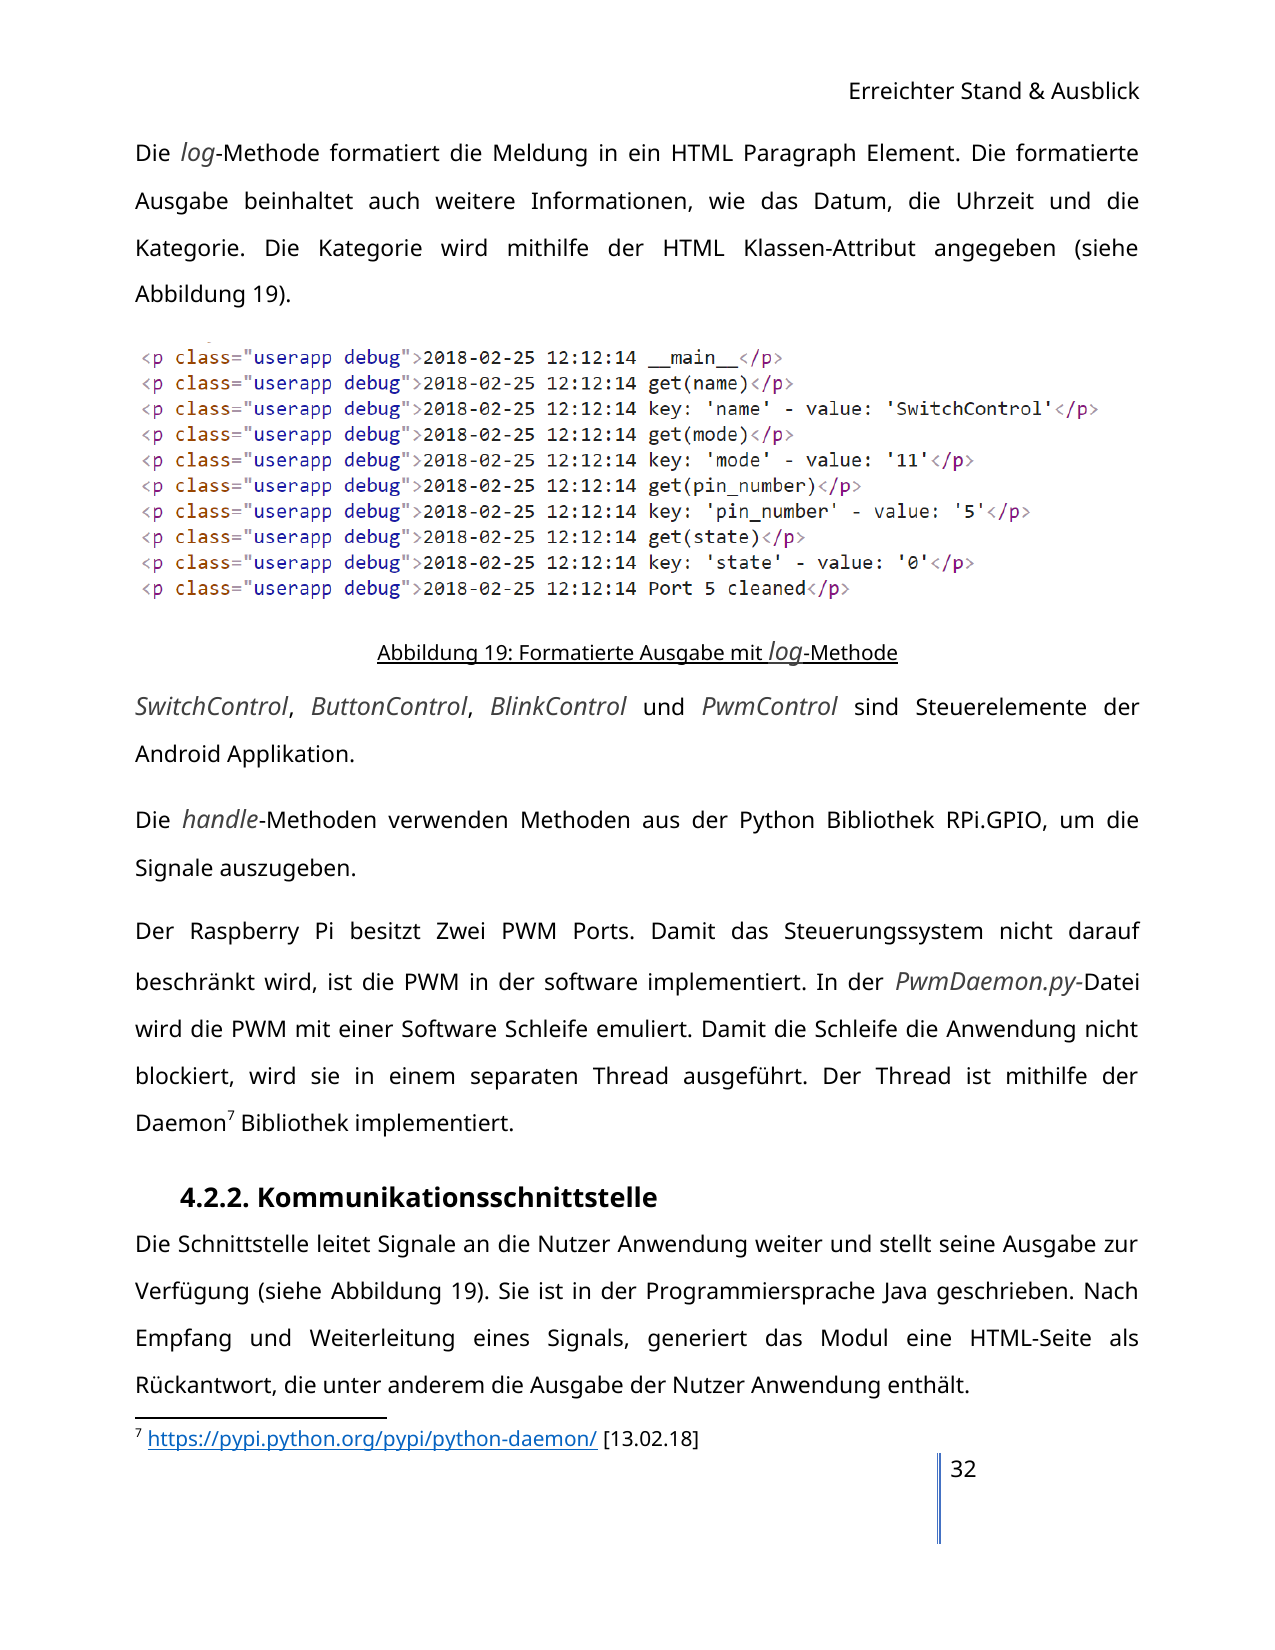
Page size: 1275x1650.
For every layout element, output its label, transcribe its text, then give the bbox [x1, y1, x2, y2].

text Die log-Methode formatiert die Meldung in ein HTML Paragraph Element. Die formatierte Ausgabe beinhaltet auch weitere Informationen, wie das Datum, die Uhrzeit und die Kategorie. Die Kategorie wird mithilfe der HTML Klassen-Attribut angegeben (siehe Abbildung 19). [135, 135, 1140, 310]
text Die handle-Methoden verwenden Methoden aus der Python Bibliothek RPi.GPIO, um die Signale auszugeben. [135, 802, 1140, 883]
text SwitchControl, ButtonControl, BlinkControl und PwmControl sind Steuerelemente der Android Applikation. [135, 688, 1140, 769]
text Die Schnittstelle leitet Signale an die Nutzer Anwendung weiter und stellt seine Ausgabe zur Verfügung (siehe Abbildung 19). Sie ist in der Programmiersprache Java geschrieben. Nach Empfang und Weiterleitung eines Signals, generiert das Modul eine HTML-Seite als Rückantwort, die unter anderem die Ausgabe der Nutzer Anwendung enthält. [135, 1228, 1140, 1400]
picture [134, 342, 1105, 602]
text Der Raspberry Pi besitzt Zwei PWM Ports. Damit das Steuerungssystem nicht darauf beschränkt wird, ist die PWM in der software implementiert. In der PwmDaemon.py-Datei wird die PWM mit einer Software Schleife emuliert. Damit die Schleife die Anwendung nicht blockiert, wird sie in einem separaten Thread ausgeführt. Der Thread ist mithilfe der Daemon Bibliothek implementiert. [135, 915, 1140, 1138]
subtitle Kommunikationsschnittstelle [180, 1178, 1140, 1215]
